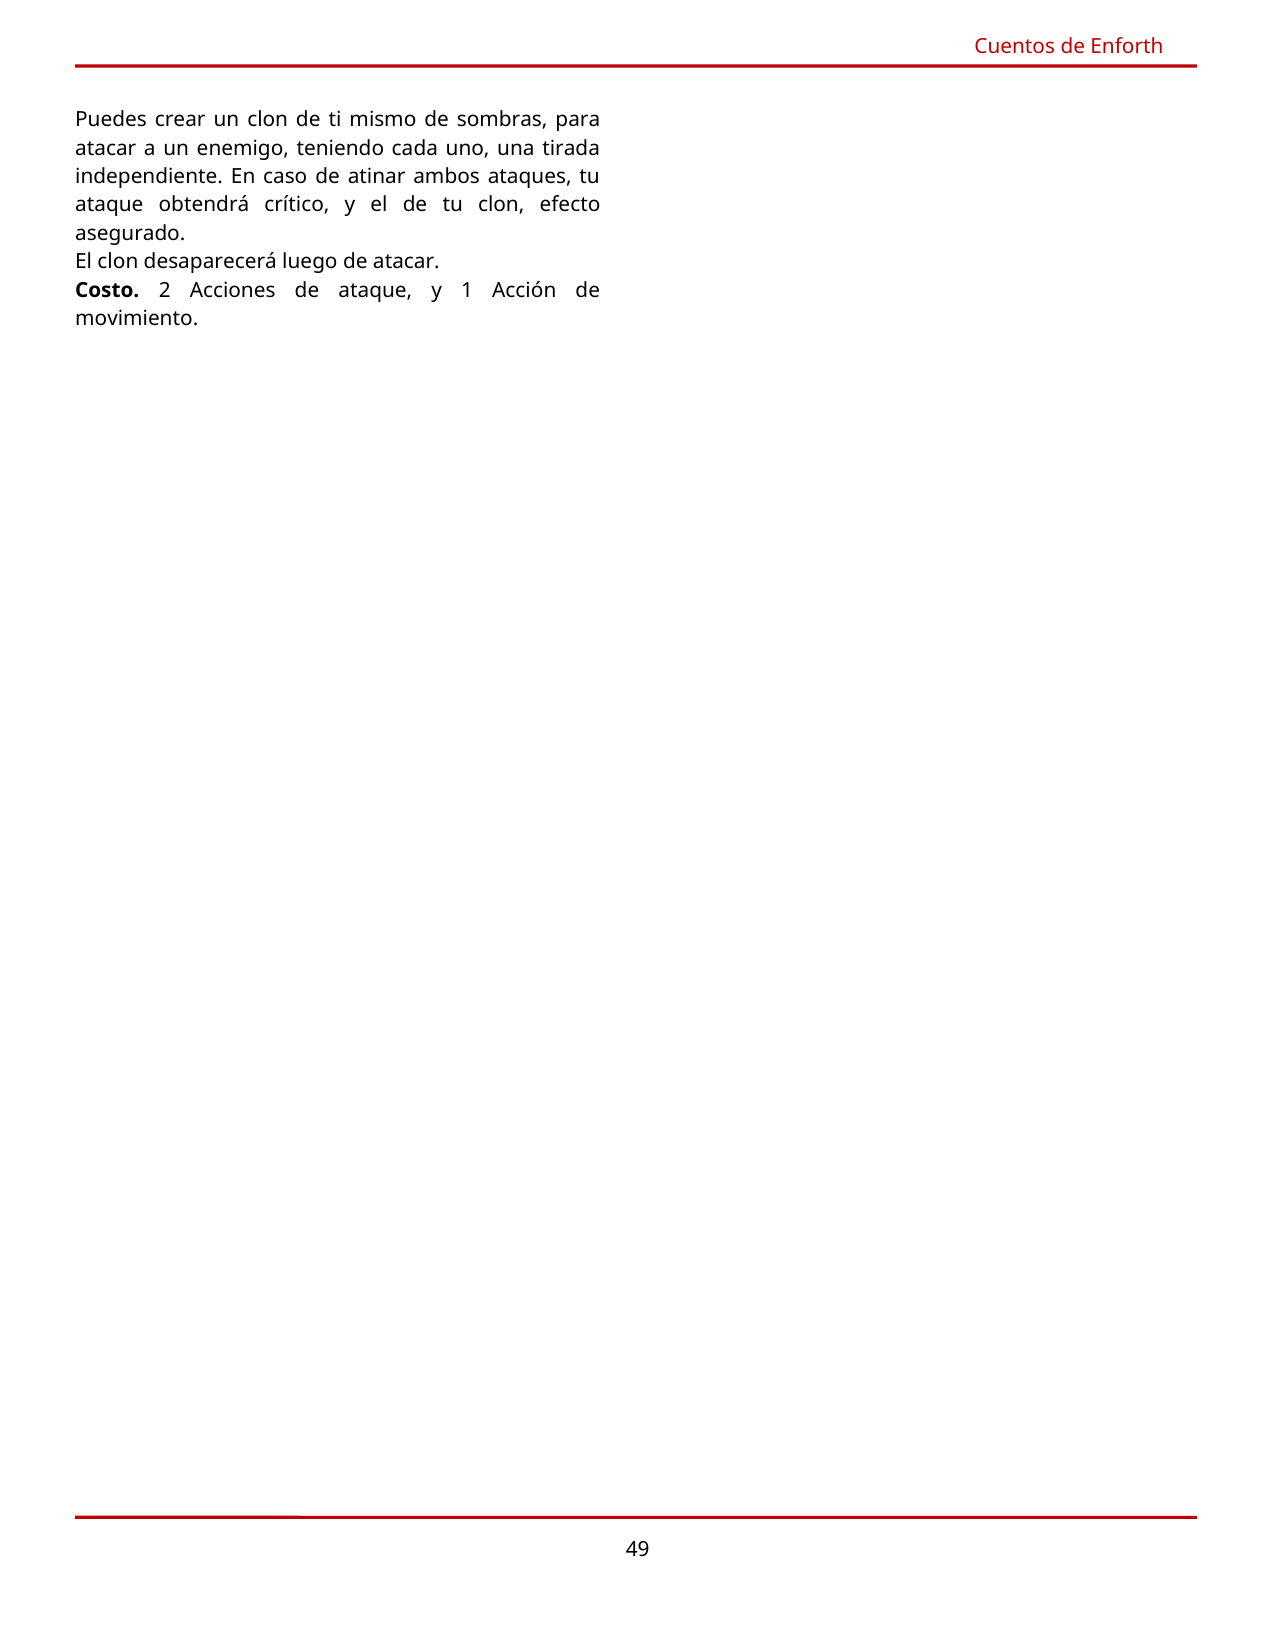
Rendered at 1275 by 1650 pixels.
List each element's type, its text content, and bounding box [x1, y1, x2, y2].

text El clon desaparecerá luego de atacar. [75, 246, 601, 275]
text Puedes crear un clon de ti mismo de sombras, para atacar a un enemigo, teniendo cada uno, una tirada independiente. En caso de atinar ambos ataques, tu ataque obtendrá crítico, y el de tu clon, efecto asegurado. [75, 104, 601, 246]
text Costo. 2 Acciones de ataque, y 1 Acción de movimiento. [75, 275, 601, 332]
